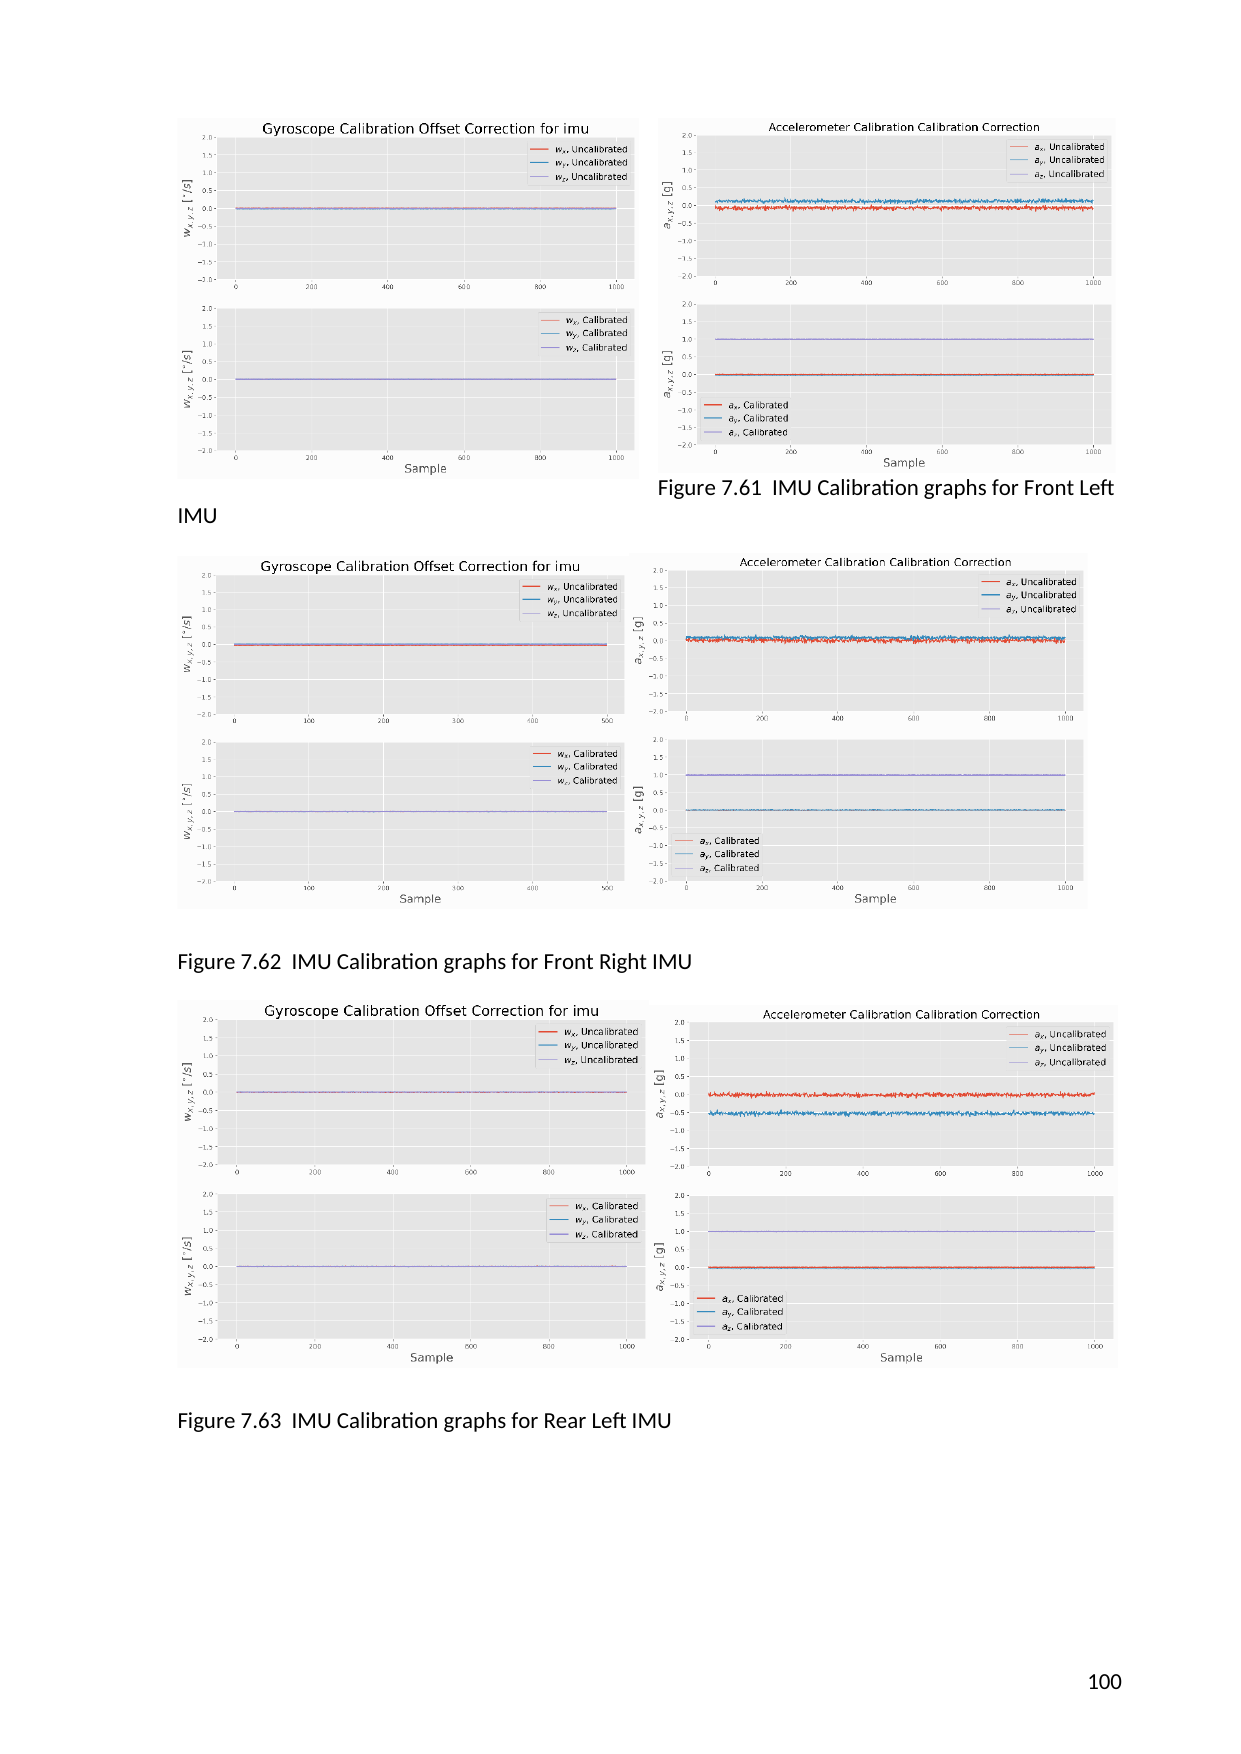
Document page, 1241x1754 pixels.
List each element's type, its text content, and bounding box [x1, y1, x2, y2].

picture [177, 553, 1088, 909]
picture [177, 1000, 1118, 1368]
picture [657, 118, 1116, 473]
picture [177, 118, 639, 479]
